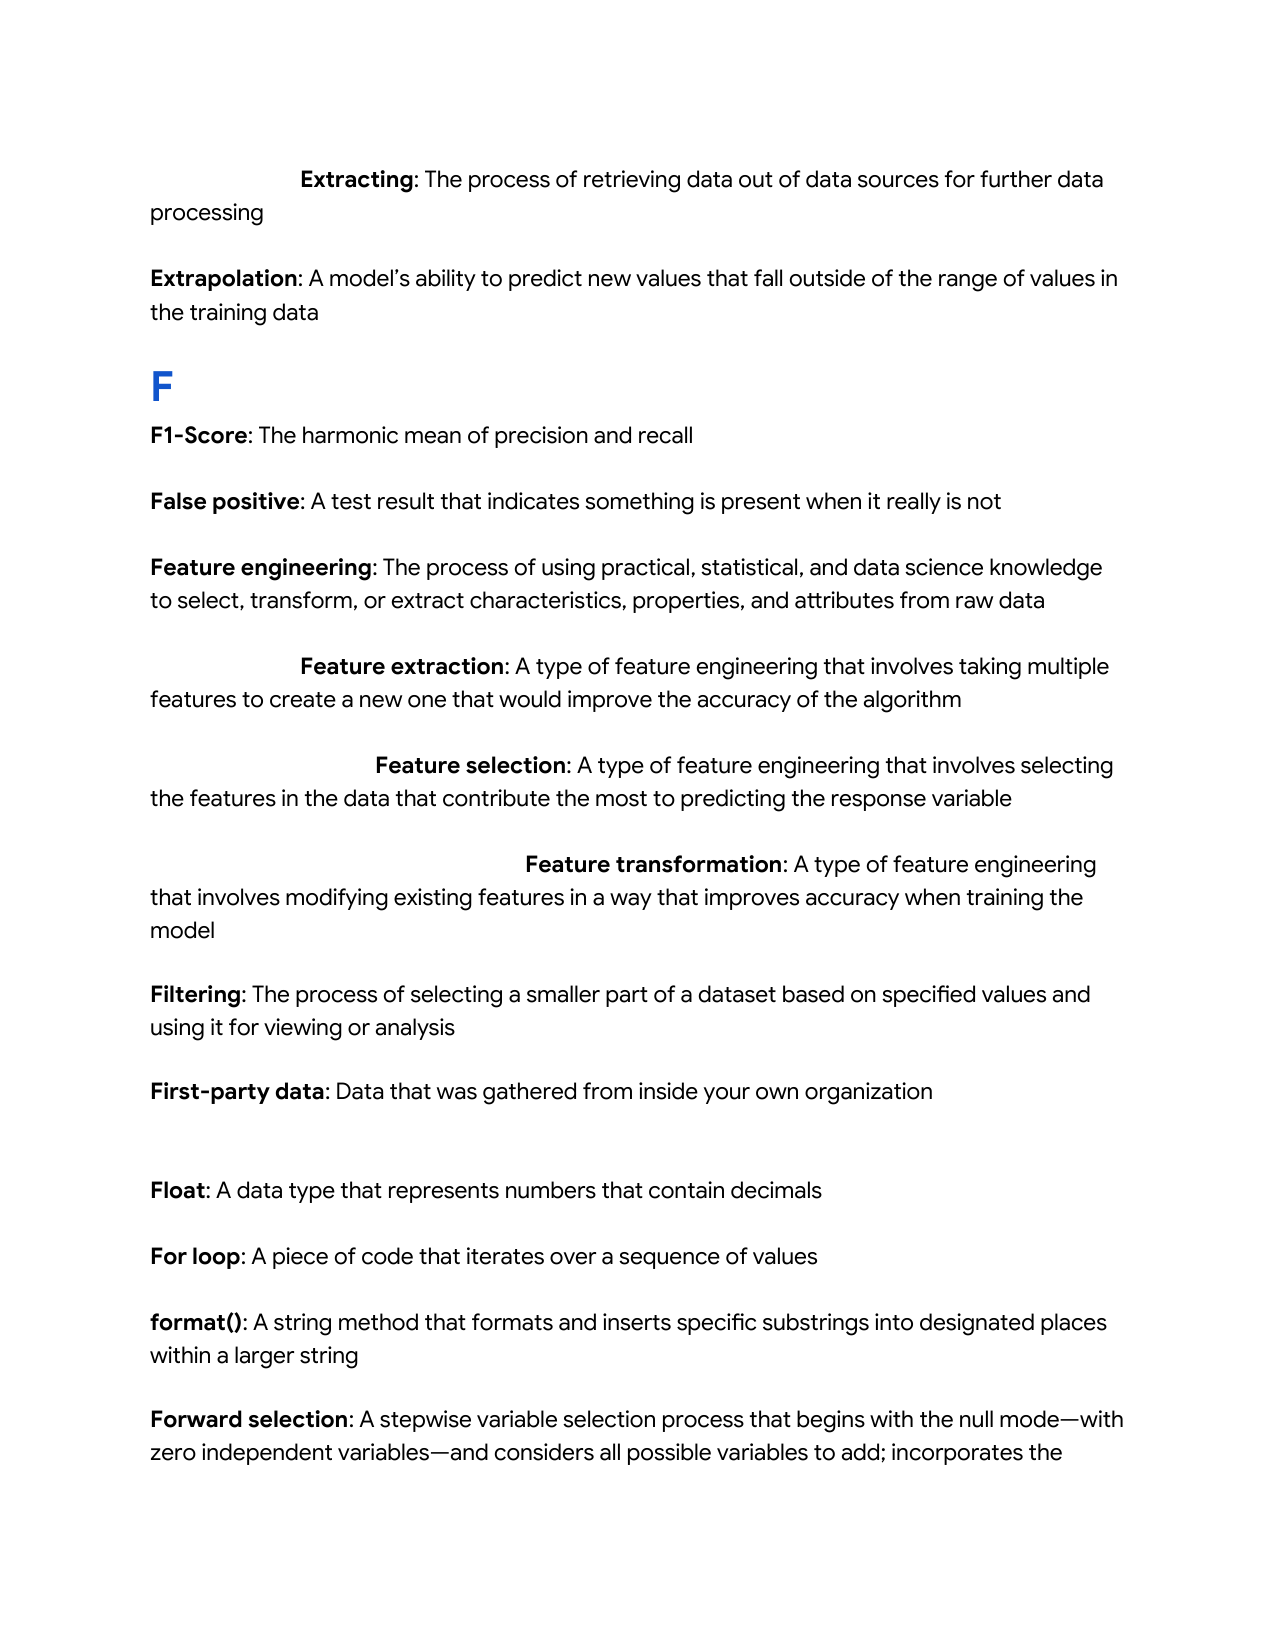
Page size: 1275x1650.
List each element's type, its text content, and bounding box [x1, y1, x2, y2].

text For loop: A piece of code that iterates over a sequence of values [150, 1242, 1125, 1271]
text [150, 1405, 1125, 1467]
subtitle F [150, 361, 1125, 413]
text False positive: A test result that indicates something is present when it really is not [150, 487, 1125, 549]
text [150, 166, 1125, 227]
text Float: A data type that represents numbers that contain decimals [150, 1176, 1125, 1205]
text Filtering: The process of selecting a smaller part of a dataset based on specified values and using it for viewing or analysis [150, 980, 1125, 1042]
text First-party data: Data that was gathered from inside your own organization [150, 1077, 1125, 1172]
text Extrapolation: A model’s ability to predict new values that fall outside of the range of values in the training data [150, 265, 1125, 326]
text F1-Score: The harmonic mean of precision and recall [150, 421, 1125, 483]
text format(): A string method that formats and inserts specific substrings into designated places within a larger string [150, 1308, 1125, 1370]
text Feature engineering: The process of using practical, statistical, and data science knowledge to select, transform, or extract characteristics, properties, and attributes from raw data Feature extraction: A type of feature engineering that involves taking multiple features to create a new one that would improve the accuracy of the algorithm Feature selection: A type of feature engineering that involves selecting the features in the data that contribute the most to predicting the response variable Feature transformation: A type of feature engineering that involves modifying existing features in a way that improves accuracy when training the model [150, 553, 1125, 945]
